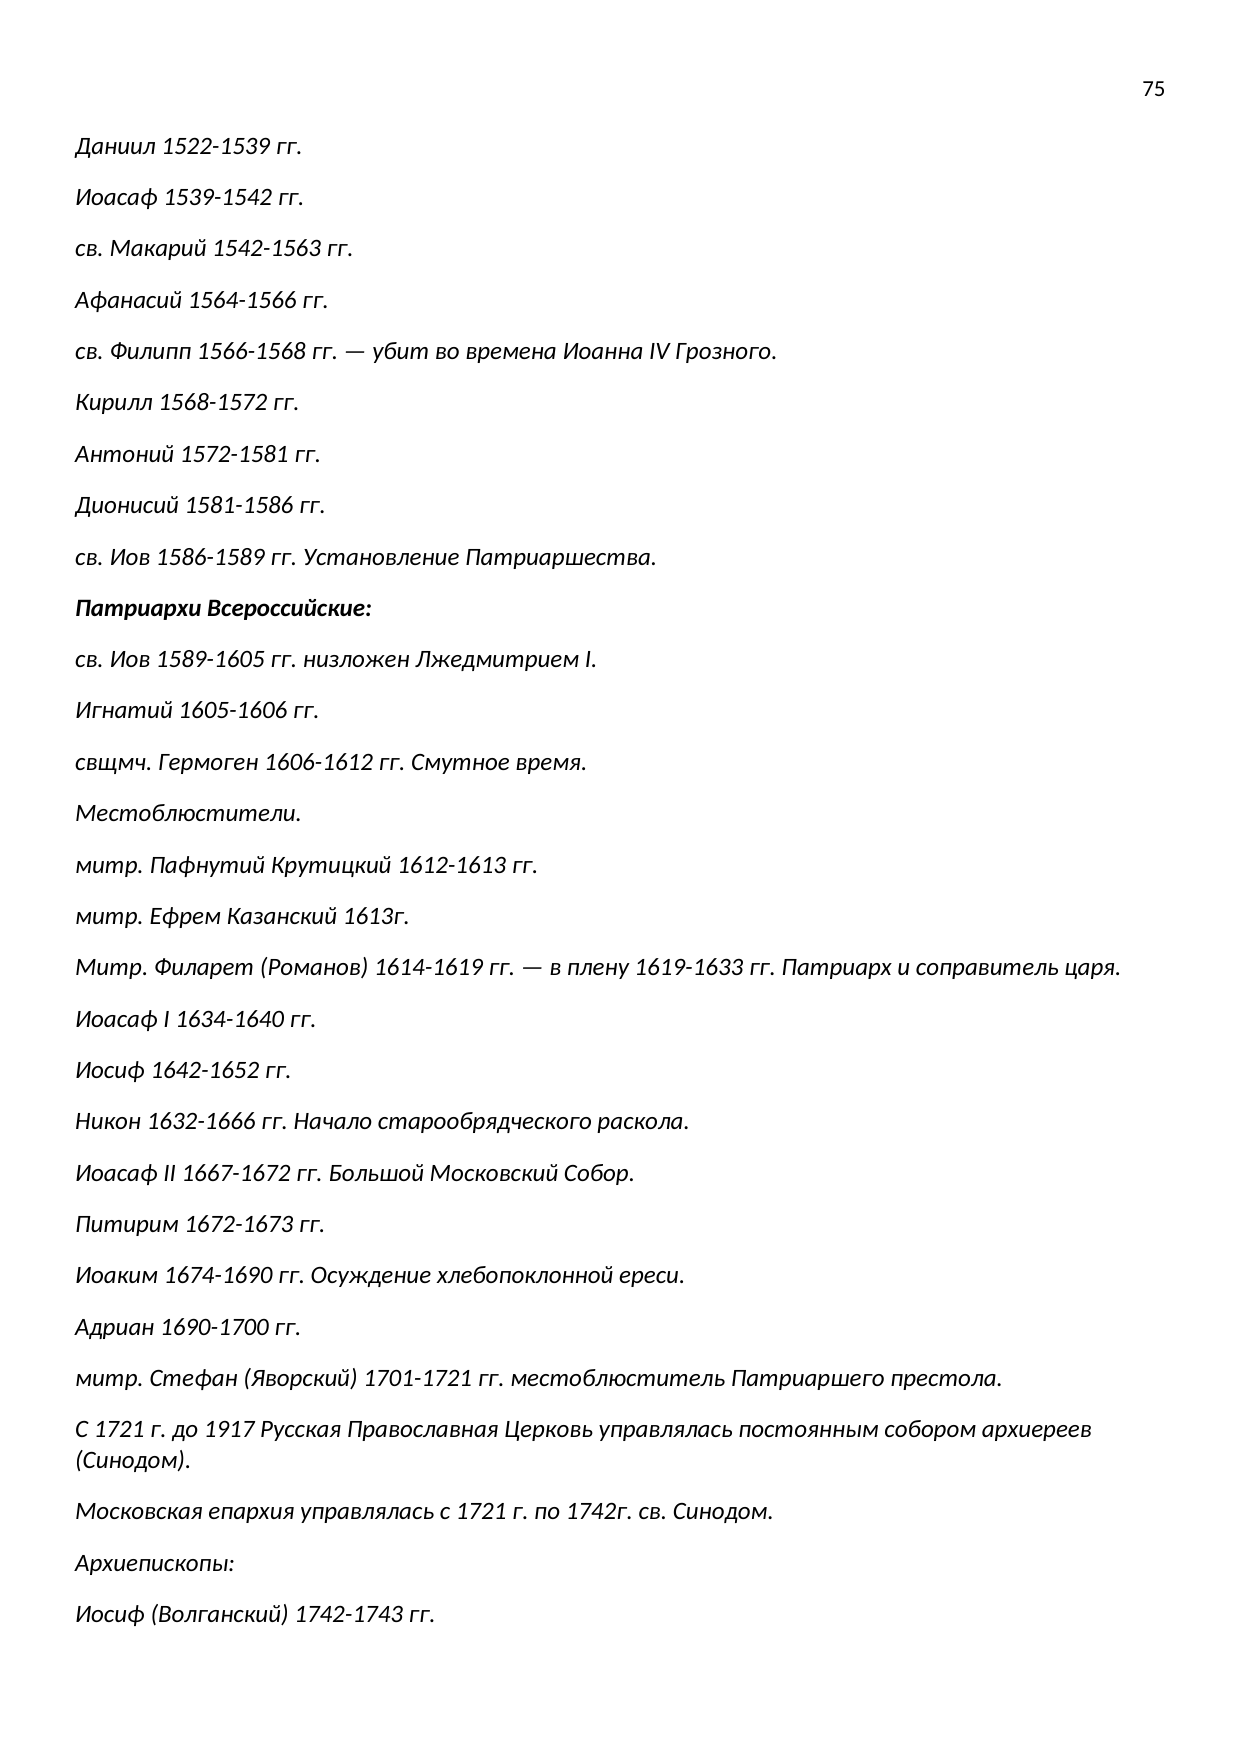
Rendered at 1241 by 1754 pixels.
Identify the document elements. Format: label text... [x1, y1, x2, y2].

text митр. Пафнутий Крутицкий 1612-1613 гг. [75, 849, 1165, 879]
text Иоасаф I 1634-1640 гг. [75, 1003, 1165, 1033]
text Питирим 1672-1673 гг. [75, 1208, 1165, 1239]
text С 1721 г. до 1917 Русская Православная Церковь управлялась постоянным собором архиереев (Синодом). [75, 1414, 1165, 1475]
text Антоний 1572-1581 гг. [75, 438, 1165, 468]
text Иосиф 1642-1652 гг. [75, 1054, 1165, 1085]
text Архиепископы: [75, 1547, 1165, 1577]
text Иоасаф 1539-1542 гг. [75, 181, 1165, 212]
text св. Иов 1589-1605 гг. низложен Лжедмитрием I. [75, 643, 1165, 674]
text св. Филипп 1566-1568 гг. — убит во времена Иоанна IV Грозного. [75, 335, 1165, 366]
text митр. Стефан (Яворский) 1701-1721 гг. местоблюститель Патриаршего престола. [75, 1362, 1165, 1393]
text св. Макарий 1542-1563 гг. [75, 232, 1165, 263]
text Кирилл 1568-1572 гг. [75, 387, 1165, 417]
text свщмч. Гермоген 1606-1612 гг. Смутное время. [75, 746, 1165, 777]
text св. Иов 1586-1589 гг. Установление Патриаршества. [75, 541, 1165, 571]
text Никон 1632-1666 гг. Начало старообрядческого раскола. [75, 1106, 1165, 1136]
text Митр. Филарет (Романов) 1614-1619 гг. — в плену 1619-1633 гг. Патриарх и соправитель царя. [75, 951, 1165, 982]
text митр. Ефрем Казанский 1613г. [75, 900, 1165, 931]
text Патриархи Всероссийские: [75, 592, 1165, 622]
text Иоаким 1674-1690 гг. Осуждение хлебопоклонной ереси. [75, 1259, 1165, 1290]
text Московская епархия управлялась с 1721 г. по 1742г. св. Синодом. [75, 1496, 1165, 1526]
text Адриан 1690-1700 гг. [75, 1311, 1165, 1341]
text Игнатий 1605-1606 гг. [75, 695, 1165, 725]
text Иоасаф II 1667-1672 гг. Большой Московский Собор. [75, 1157, 1165, 1187]
text Даниил 1522-1539 гг. [75, 130, 1165, 160]
text Местоблюстители. [75, 797, 1165, 828]
text Иосиф (Волганский) 1742-1743 гг. [75, 1598, 1165, 1629]
text Афанасий 1564-1566 гг. [75, 284, 1165, 314]
text Дионисий 1581-1586 гг. [75, 489, 1165, 520]
